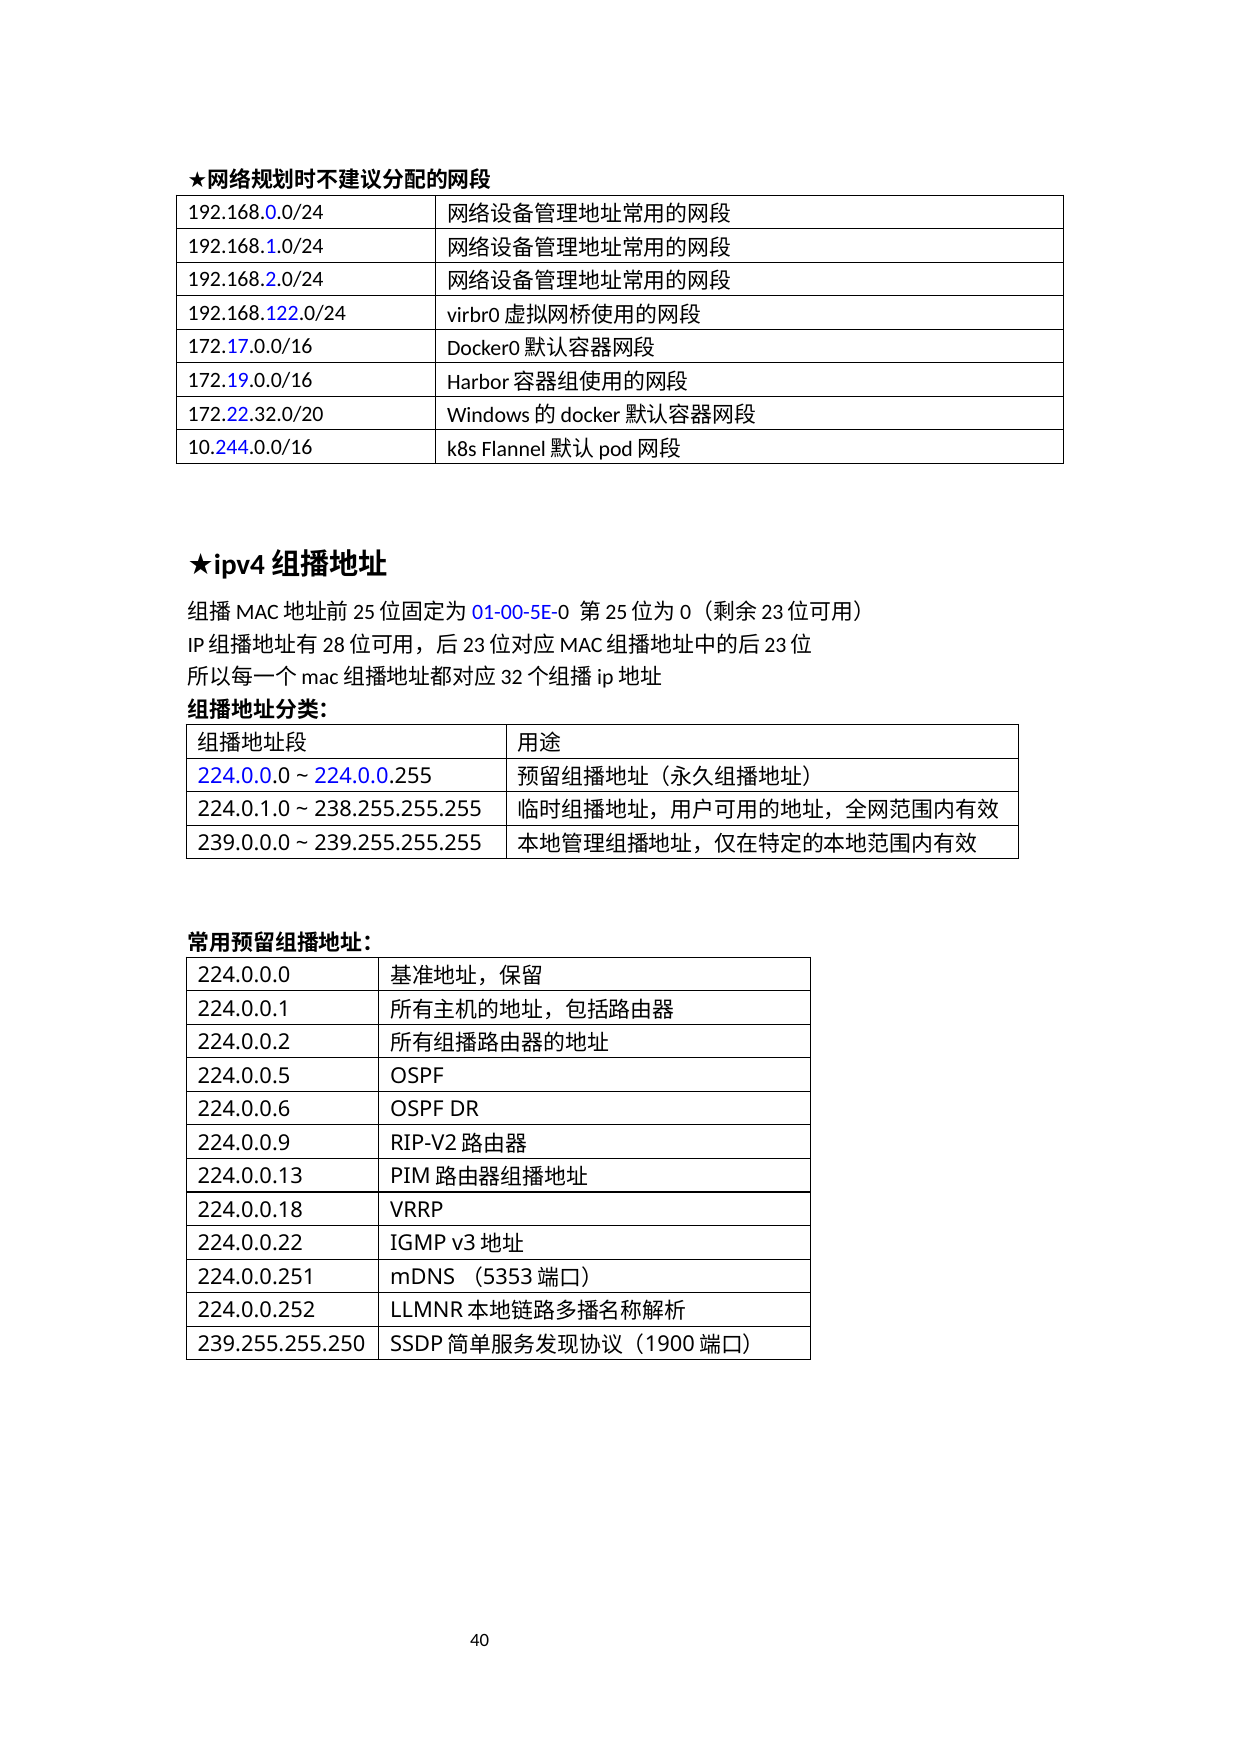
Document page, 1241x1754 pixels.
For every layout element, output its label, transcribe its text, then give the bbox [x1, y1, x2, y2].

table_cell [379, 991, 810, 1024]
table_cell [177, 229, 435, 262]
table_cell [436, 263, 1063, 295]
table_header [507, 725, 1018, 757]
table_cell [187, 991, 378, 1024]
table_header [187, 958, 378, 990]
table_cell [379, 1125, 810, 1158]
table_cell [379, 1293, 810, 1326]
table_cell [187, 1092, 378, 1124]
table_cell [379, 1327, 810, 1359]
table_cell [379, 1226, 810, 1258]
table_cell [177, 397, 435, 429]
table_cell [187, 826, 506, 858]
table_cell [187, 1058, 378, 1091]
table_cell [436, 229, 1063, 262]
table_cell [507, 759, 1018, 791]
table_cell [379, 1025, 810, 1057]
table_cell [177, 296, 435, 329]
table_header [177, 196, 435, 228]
text IP组播地址有28位可用，后23位对应MAC组播地址中的后23位 [187, 626, 1053, 659]
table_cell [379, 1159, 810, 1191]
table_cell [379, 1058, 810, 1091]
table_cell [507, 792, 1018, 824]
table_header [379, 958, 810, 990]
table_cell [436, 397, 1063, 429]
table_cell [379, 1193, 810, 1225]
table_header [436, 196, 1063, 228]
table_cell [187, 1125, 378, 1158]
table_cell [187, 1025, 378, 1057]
text 常用预留组播地址： [187, 924, 1053, 957]
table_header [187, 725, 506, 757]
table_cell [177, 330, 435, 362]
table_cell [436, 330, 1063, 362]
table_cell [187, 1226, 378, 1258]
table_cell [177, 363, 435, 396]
text 所以每一个mac组播地址都对应32个组播ip地址 [187, 659, 1053, 691]
text 组播地址分类： [187, 691, 1053, 724]
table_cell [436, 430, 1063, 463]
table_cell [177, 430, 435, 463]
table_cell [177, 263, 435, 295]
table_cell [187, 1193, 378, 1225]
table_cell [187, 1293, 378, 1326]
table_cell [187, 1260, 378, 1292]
text ★网络规划时不建议分配的网段 [187, 162, 1053, 194]
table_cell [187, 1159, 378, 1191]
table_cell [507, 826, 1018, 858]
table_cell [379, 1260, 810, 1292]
text 组播MAC地址前25位固定为 01-00-5E-0 第25位为0（剩余23位可用） [187, 594, 1053, 626]
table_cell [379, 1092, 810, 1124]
text ★ipv4组播地址 [187, 529, 1053, 594]
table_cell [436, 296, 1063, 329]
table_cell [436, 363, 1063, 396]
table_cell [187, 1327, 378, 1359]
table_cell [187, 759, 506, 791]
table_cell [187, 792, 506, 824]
